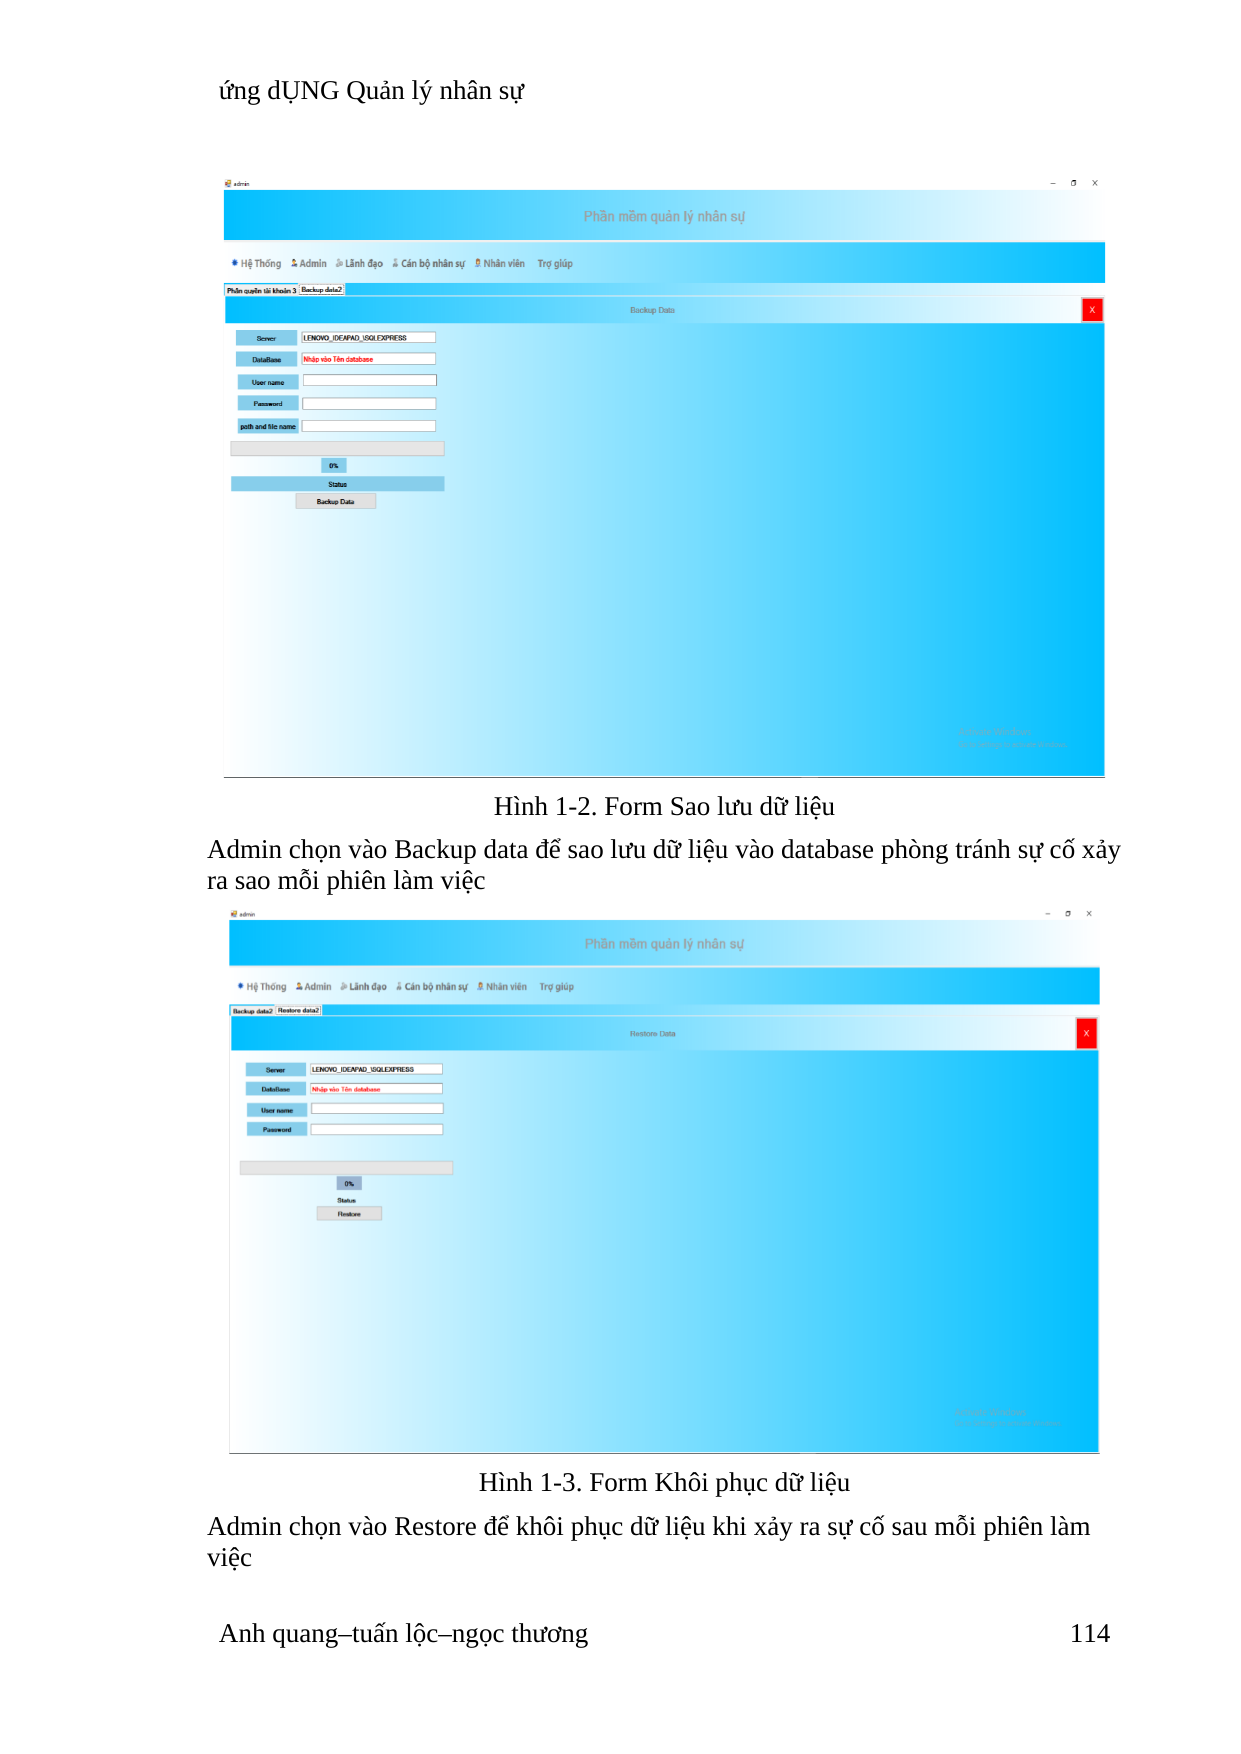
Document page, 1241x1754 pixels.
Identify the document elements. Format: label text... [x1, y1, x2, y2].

text Hình 1-3. Form Khôi phục dữ liệu [207, 1466, 1122, 1497]
picture [229, 908, 1100, 1454]
text Admin chọn vào Restore để khôi phục dữ liệu khi xảy ra sự cố sau mỗi phiên làm việc [207, 1509, 1122, 1572]
picture [1039, 743, 1055, 747]
text Hình 1-2. Form Sao lưu dữ liệu [207, 790, 1122, 821]
picture [223, 177, 1105, 778]
text Admin chọn vào Backup data để sao lưu dữ liệu vào database phòng tránh sự cố xảy ra sao mỗi phiên làm việc [207, 833, 1122, 896]
